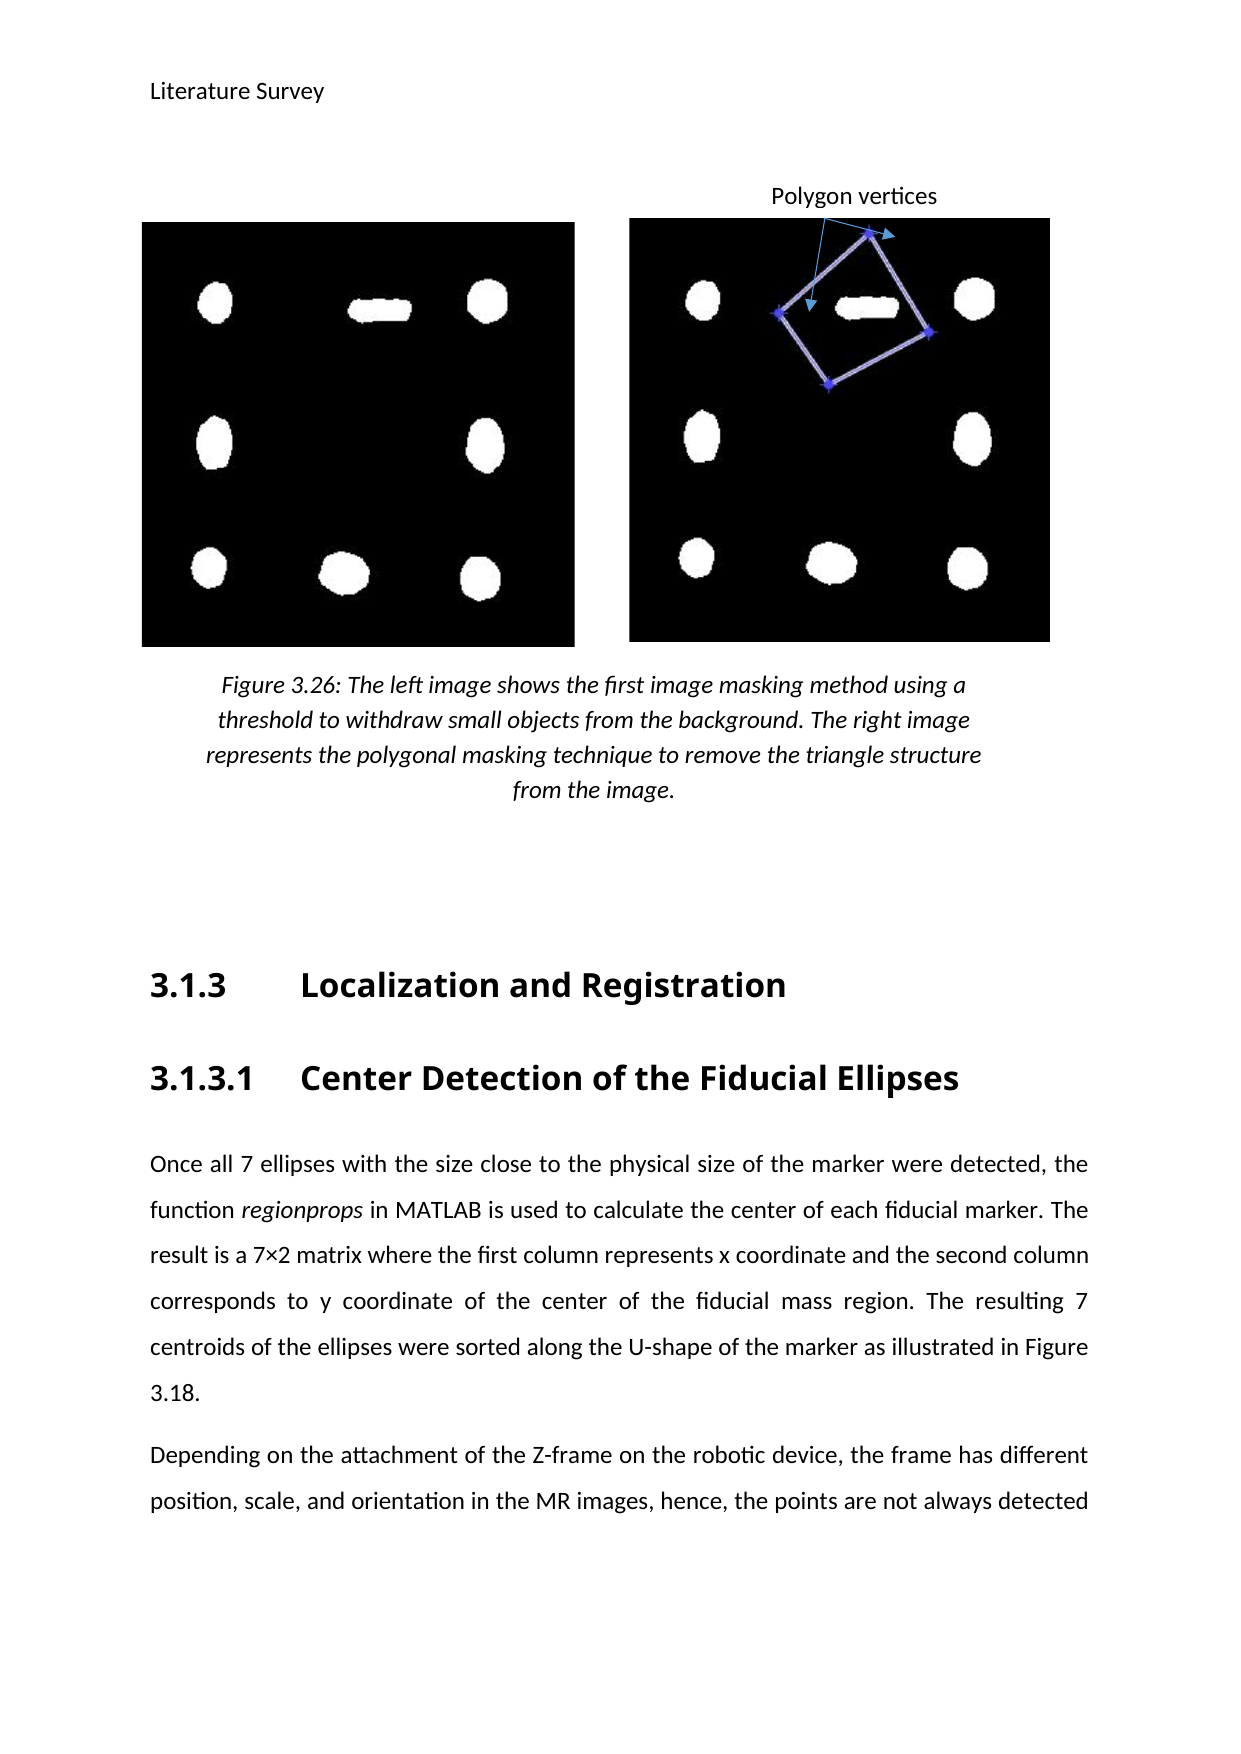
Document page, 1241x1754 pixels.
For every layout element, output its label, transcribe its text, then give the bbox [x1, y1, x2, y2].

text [150, 1439, 1090, 1515]
picture [629, 218, 1050, 642]
subtitle Center Detection of the Fiducial Ellipses [150, 1055, 1090, 1100]
picture [141, 222, 575, 647]
text Once all 7 ellipses with the size close to the physical size of the marker were detected, the function regionprops in MATLAB is used to calculate the center of each fiducial marker. The result is a 7×2 matrix where the first column represents x coordinate and the second column corresponds to y coordinate of the center of the fiducial mass region. The resulting 7 centroids of the ellipses were sorted along the U-shape of the marker as illustrated in Figure 3.18. [150, 1148, 1090, 1407]
subtitle Localization and Registration [150, 962, 1090, 1007]
